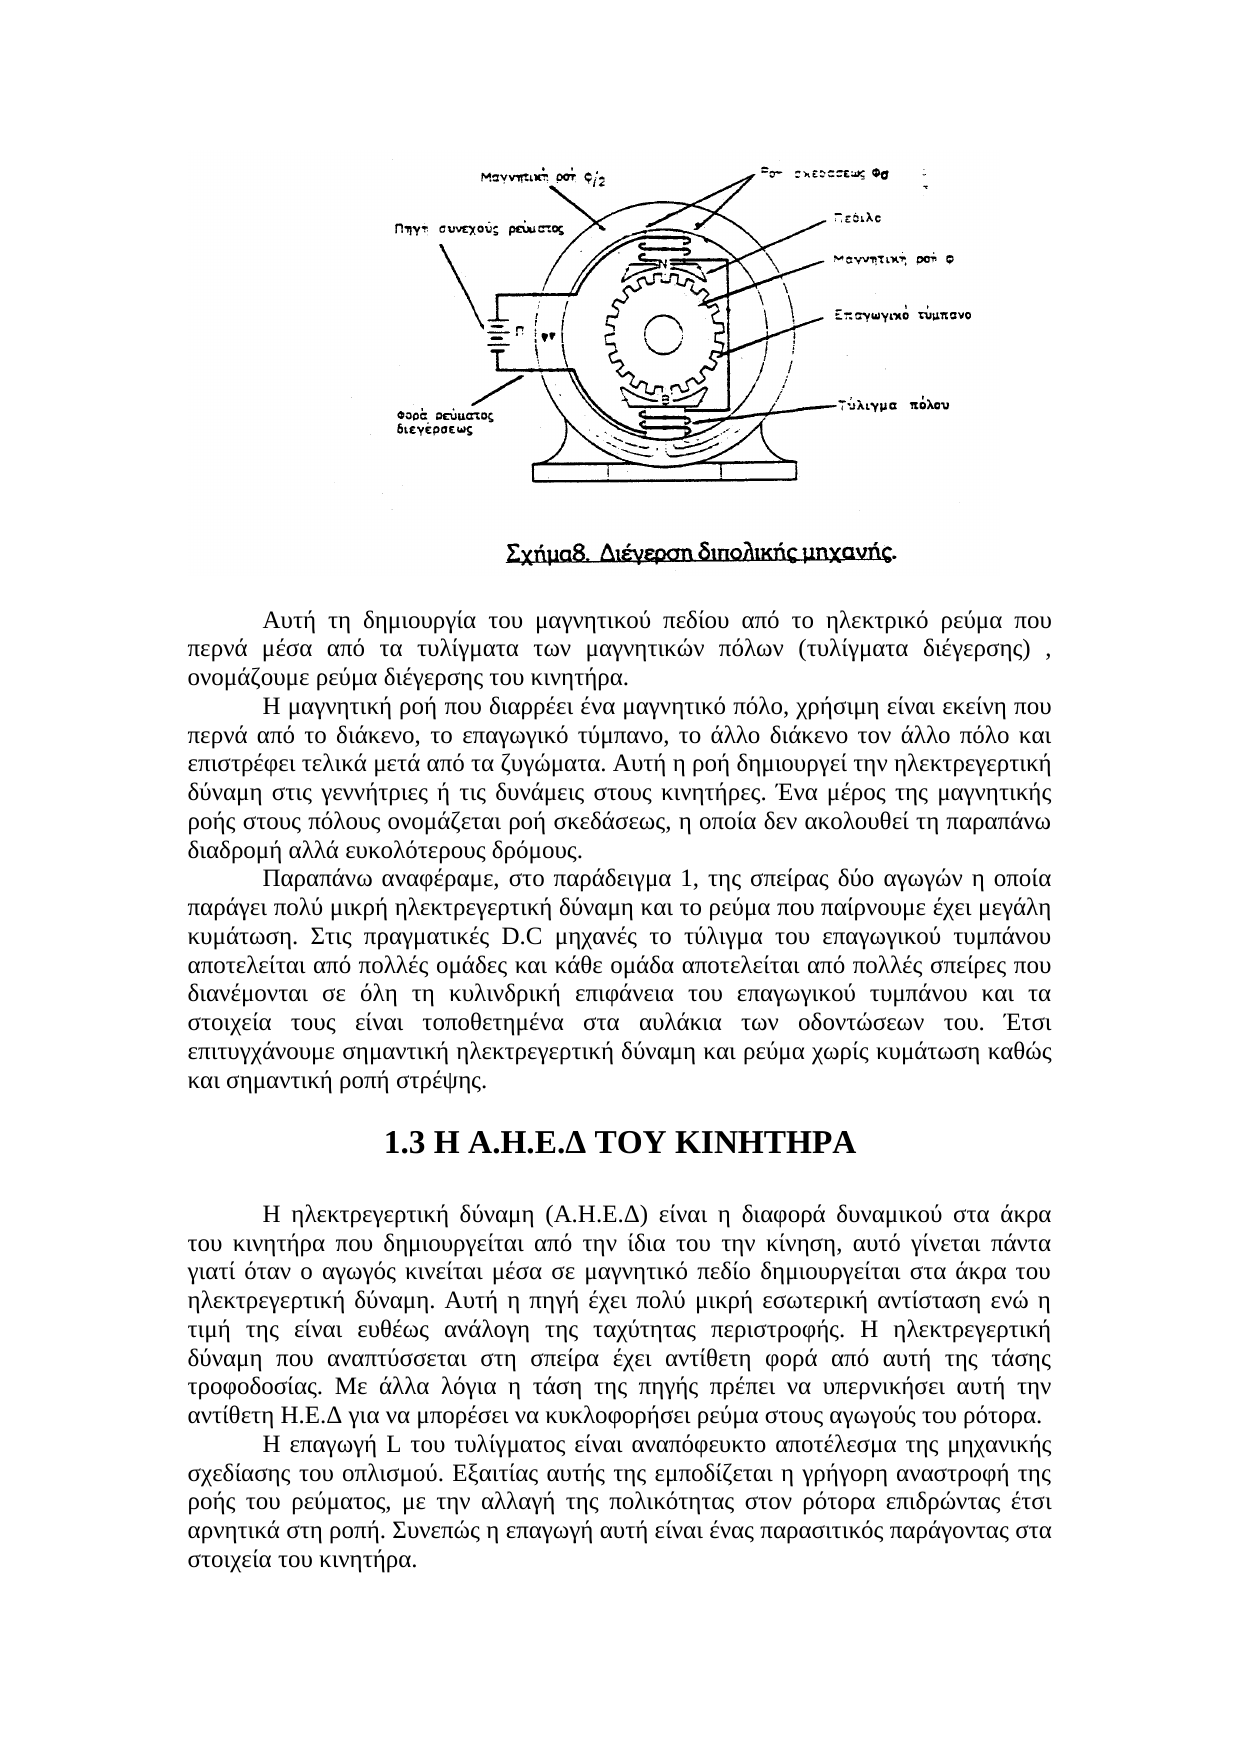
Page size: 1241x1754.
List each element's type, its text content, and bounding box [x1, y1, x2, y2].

picture [187, 150, 1000, 576]
text Η μαγνητική ροή που διαρρέει ένα μαγνητικό πόλο, χρήσιμη είναι εκείνη που περνά από το διάκενο, το επαγωγικό τύμπανο, το άλλο διάκενο τον άλλο πόλο και επιστρέφει τελικά μετά από τα ζυγώματα. Αυτή η ροή δημιουργεί την ηλεκτρεγερτική δύναμη στις γεννήτριες ή τις δυνάμεις στους κινητήρες. Ένα μέρος της μαγνητικής ροής στους πόλους ονομάζεται ροή σκεδάσεως, η οποία δεν ακολουθεί τη παραπάνω διαδρομή αλλά ευκολότερους δρόμους. [187, 691, 1053, 863]
text Αυτή τη δημιουργία του μαγνητικού πεδίου από το ηλεκτρικό ρεύμα που περνά μέσα από τα τυλίγματα των μαγνητικών πόλων (τυλίγματα διέγερσης) , ονομάζουμε ρεύμα διέγερσης του κινητήρα. [187, 605, 1053, 691]
text 1.3 Η Α.Η.Ε.Δ ΤΟΥ ΚΙΝΗΤΗΡΑ [187, 1122, 1053, 1161]
text Η ηλεκτρεγερτική δύναμη (Α.Η.Ε.Δ) είναι η διαφορά δυναμικού στα άκρα του κινητήρα που δημιουργείται από την ίδια του την κίνηση, αυτό γίνεται πάντα γιατί όταν ο αγωγός κινείται μέσα σε μαγνητικό πεδίο δημιουργείται στα άκρα του ηλεκτρεγερτική δύναμη. Αυτή η πηγή έχει πολύ μικρή εσωτερική αντίσταση ενώ η τιμή της είναι ευθέως ανάλογη της ταχύτητας περιστροφής. Η ηλεκτρεγερτική δύναμη που αναπτύσσεται στη σπείρα έχει αντίθετη φορά από αυτή της τάσης τροφοδοσίας. Με άλλα λόγια η τάση της πηγής πρέπει να υπερνικήσει αυτή την αντίθετη Η.Ε.Δ για να μπορέσει να κυκλοφορήσει ρεύμα στους αγωγούς του ρότορα. [187, 1199, 1053, 1429]
text Παραπάνω αναφέραμε, στο παράδειγμα 1, της σπείρας δύο αγωγών η οποία παράγει πολύ μικρή ηλεκτρεγερτική δύναμη και το ρεύμα που παίρνουμε έχει μεγάλη κυμάτωση. Στις πραγματικές D.C μηχανές το τύλιγμα του επαγωγικού τυμπάνου αποτελείται από πολλές ομάδες και κάθε ομάδα αποτελείται από πολλές σπείρες που διανέμονται σε όλη τη κυλινδρική επιφάνεια του επαγωγικού τυμπάνου και τα στοιχεία τους είναι τοποθετημένα στα αυλάκια των οδοντώσεων του. Έτσι επιτυγχάνουμε σημαντική ηλεκτρεγερτική δύναμη και ρεύμα χωρίς κυμάτωση καθώς και σημαντική ροπή στρέψης. [187, 863, 1053, 1093]
text Η επαγωγή L του τυλίγματος είναι αναπόφευκτο αποτέλεσμα της μηχανικής σχεδίασης του οπλισμού. Εξαιτίας αυτής της εμποδίζεται η γρήγορη αναστροφή της ροής του ρεύματος, με την αλλαγή της πολικότητας στον ρότορα επιδρώντας έτσι αρνητικά στη ροπή. Συνεπώς η επαγωγή αυτή είναι ένας παρασιτικός παράγοντας στα στοιχεία του κινητήρα. [187, 1429, 1053, 1573]
